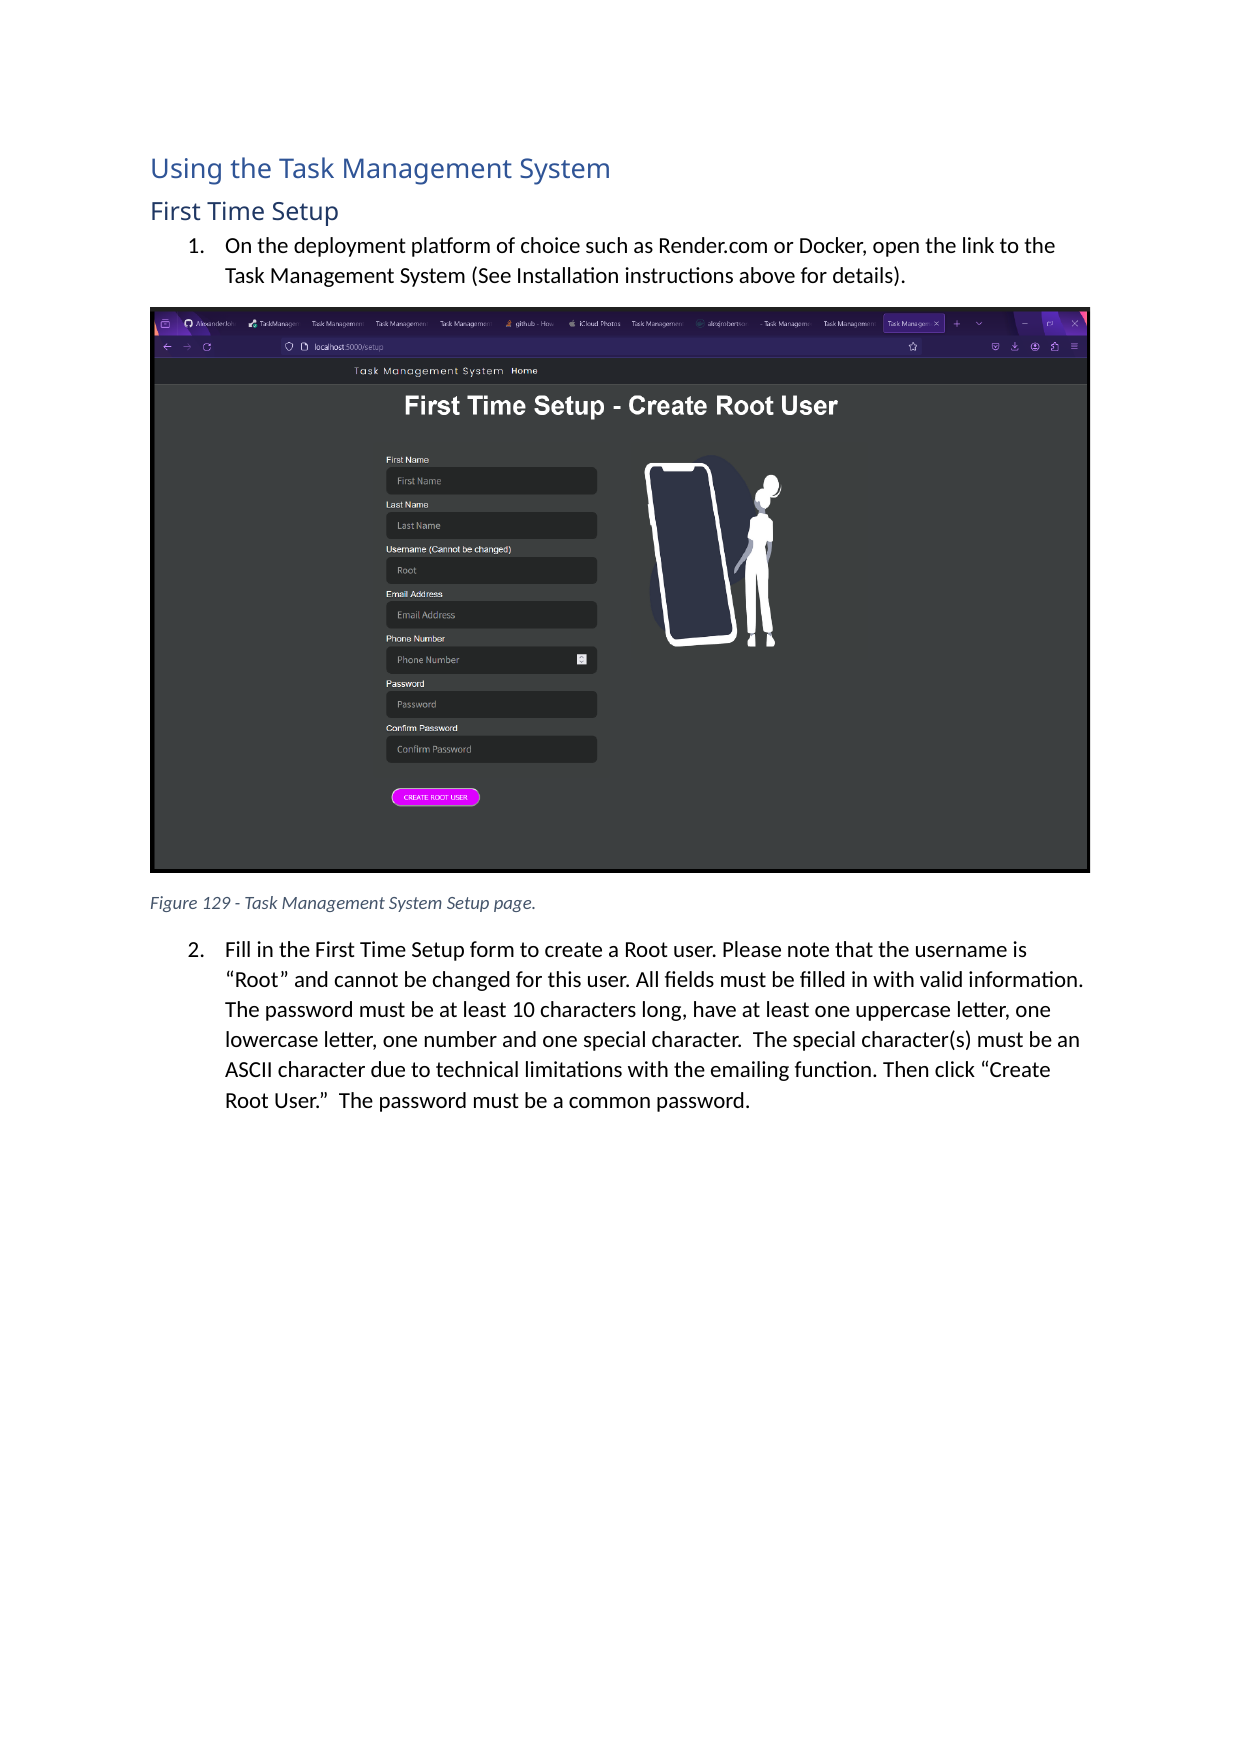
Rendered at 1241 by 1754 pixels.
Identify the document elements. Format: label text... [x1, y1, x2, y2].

subtitle First Time Setup [150, 194, 1090, 228]
picture [150, 307, 1091, 873]
list Fill in the First Time Setup form to create a Root user. Please note that the username is “Root” and cannot be changed for this user. All fields must be filled in with valid information. The password must be at least 10 characters long, have at least one uppercase letter, one lowercase letter, one number and one special character. The special character(s) must be an ASCII character due to technical limitations with the emailing function. Then click “Create Root User.” The password must be a common password. [187, 935, 1090, 1114]
list On the deployment platform of choice such as Render.com or Docker, open the link to the Task Management System (See Installation instructions above for details). [187, 231, 1090, 289]
subtitle Using the Task Management System [150, 150, 1090, 187]
text Figure 129 - Task Management System Setup page. [150, 891, 1090, 914]
